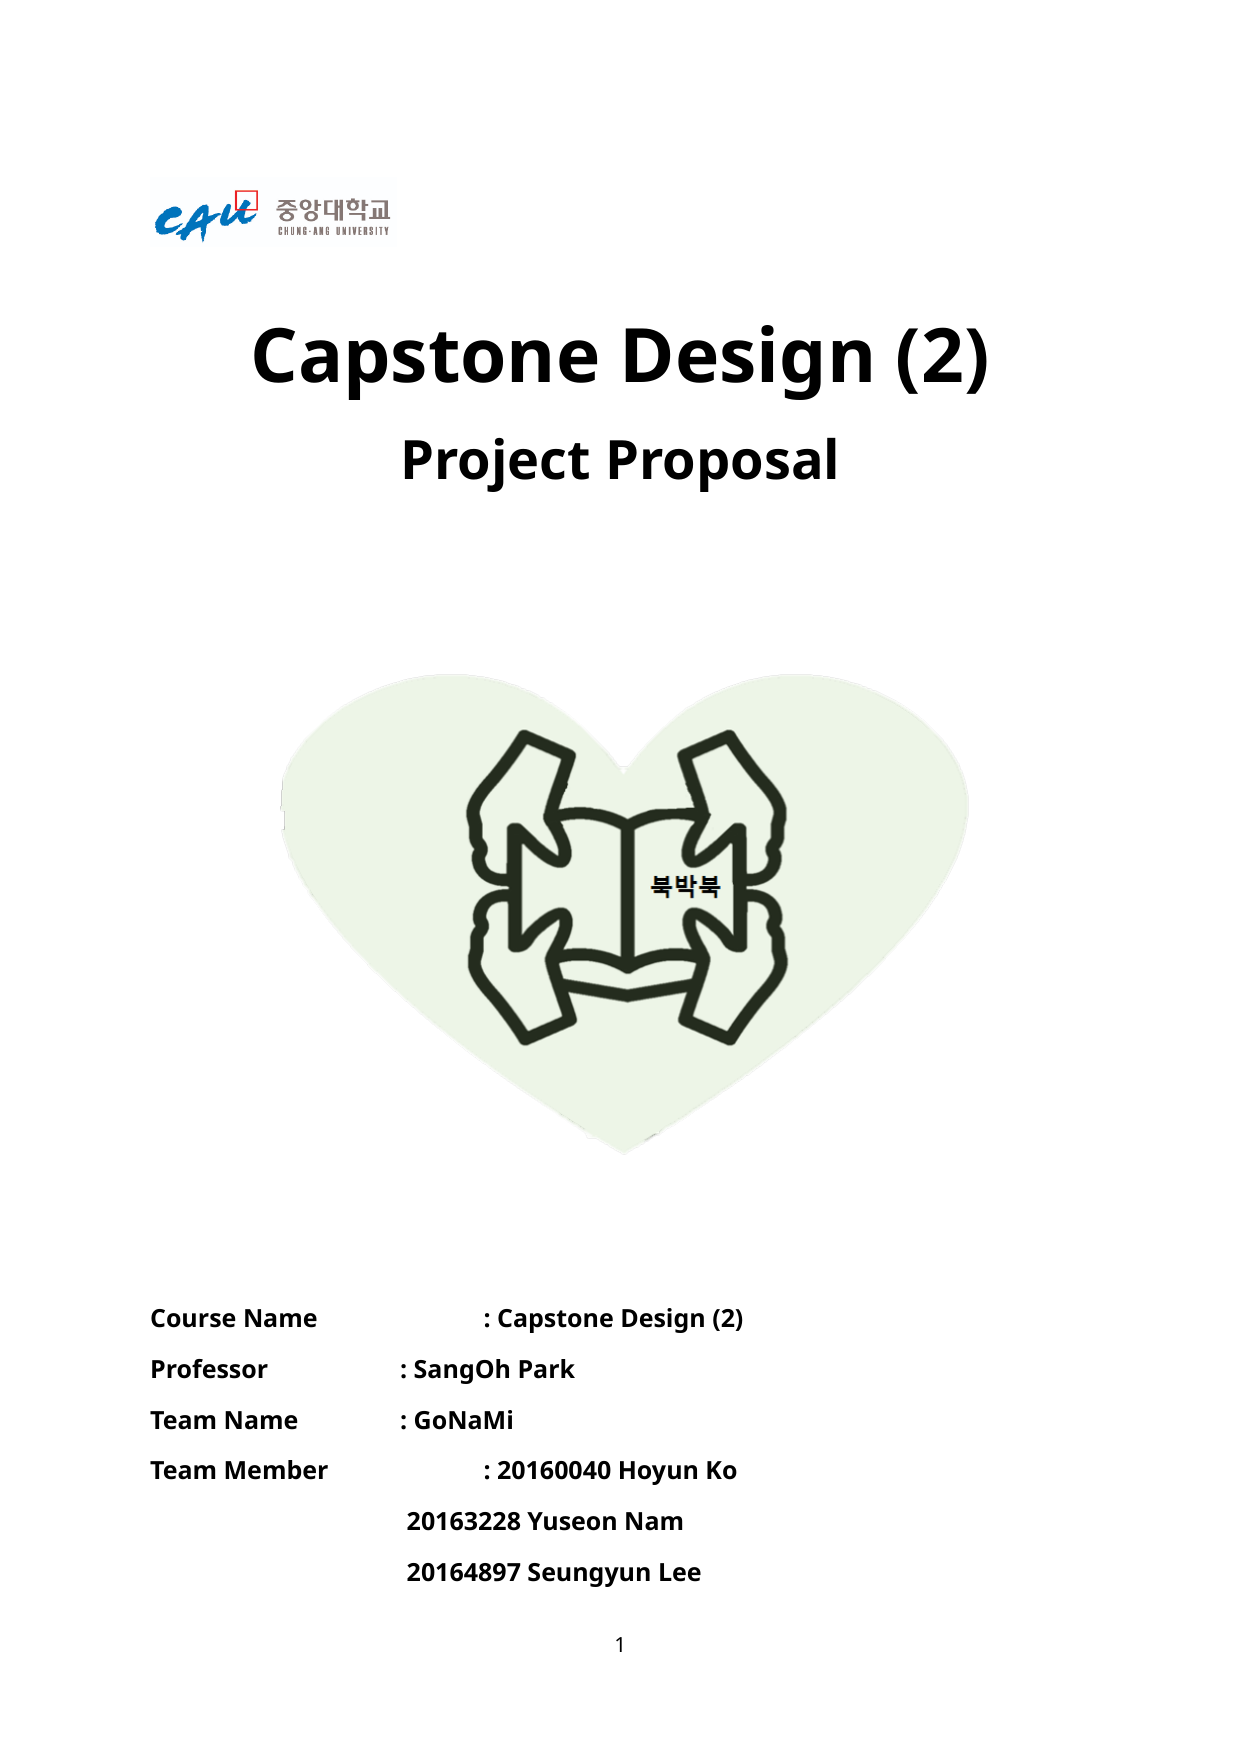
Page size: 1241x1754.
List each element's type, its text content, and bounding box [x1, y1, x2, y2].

text Team Name : GoNaMi [150, 1402, 1090, 1436]
text Course Name : Capstone Design (2) [150, 1301, 1090, 1335]
text 20164897 Seungyun Lee [150, 1554, 1090, 1588]
picture [150, 177, 398, 247]
text Project Proposal [150, 421, 1090, 495]
text Professor : SangOh Park [150, 1352, 1090, 1386]
picture [235, 568, 1005, 1194]
text Capstone Design (2) [150, 302, 1090, 405]
text Team Member : 20160040 Hoyun Ko [150, 1453, 1090, 1487]
text 20163228 Yuseon Nam [150, 1504, 1090, 1538]
